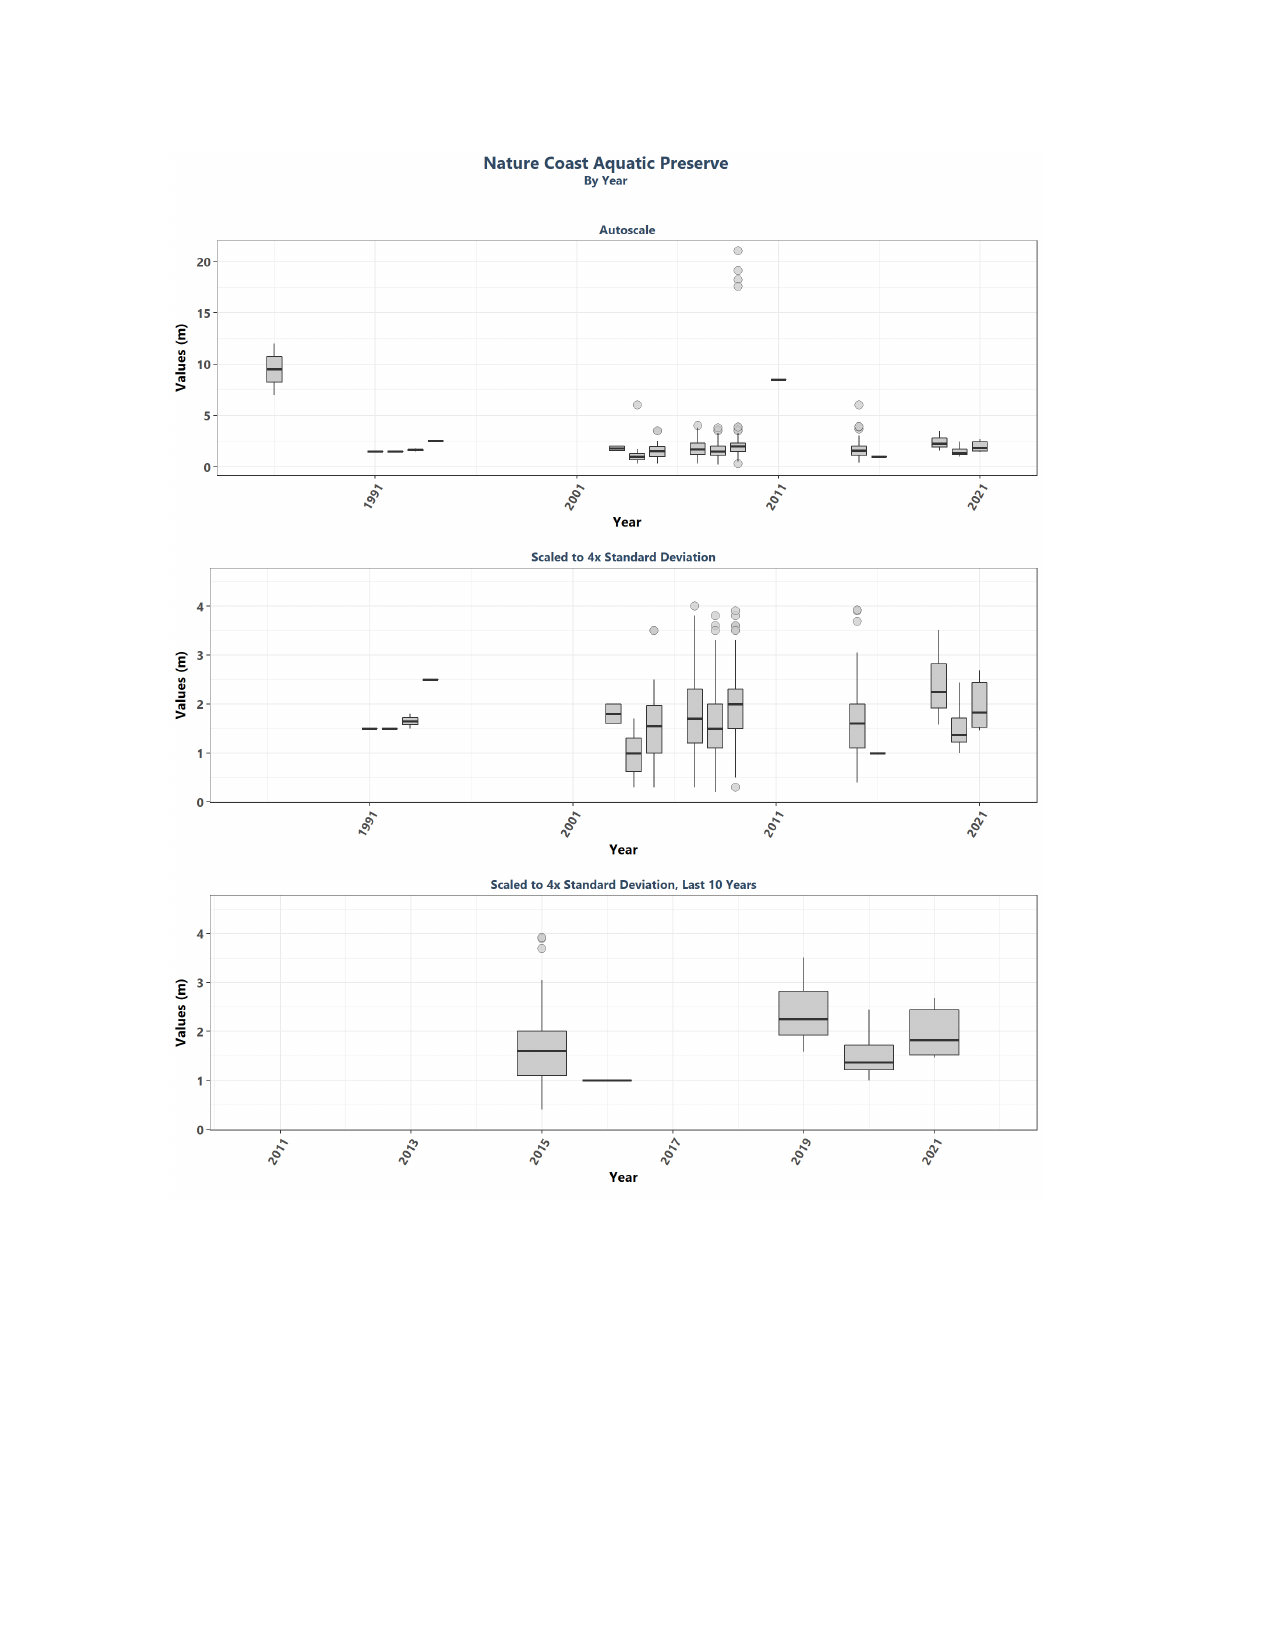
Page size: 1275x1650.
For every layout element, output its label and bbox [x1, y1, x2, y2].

picture [168, 150, 1044, 1200]
